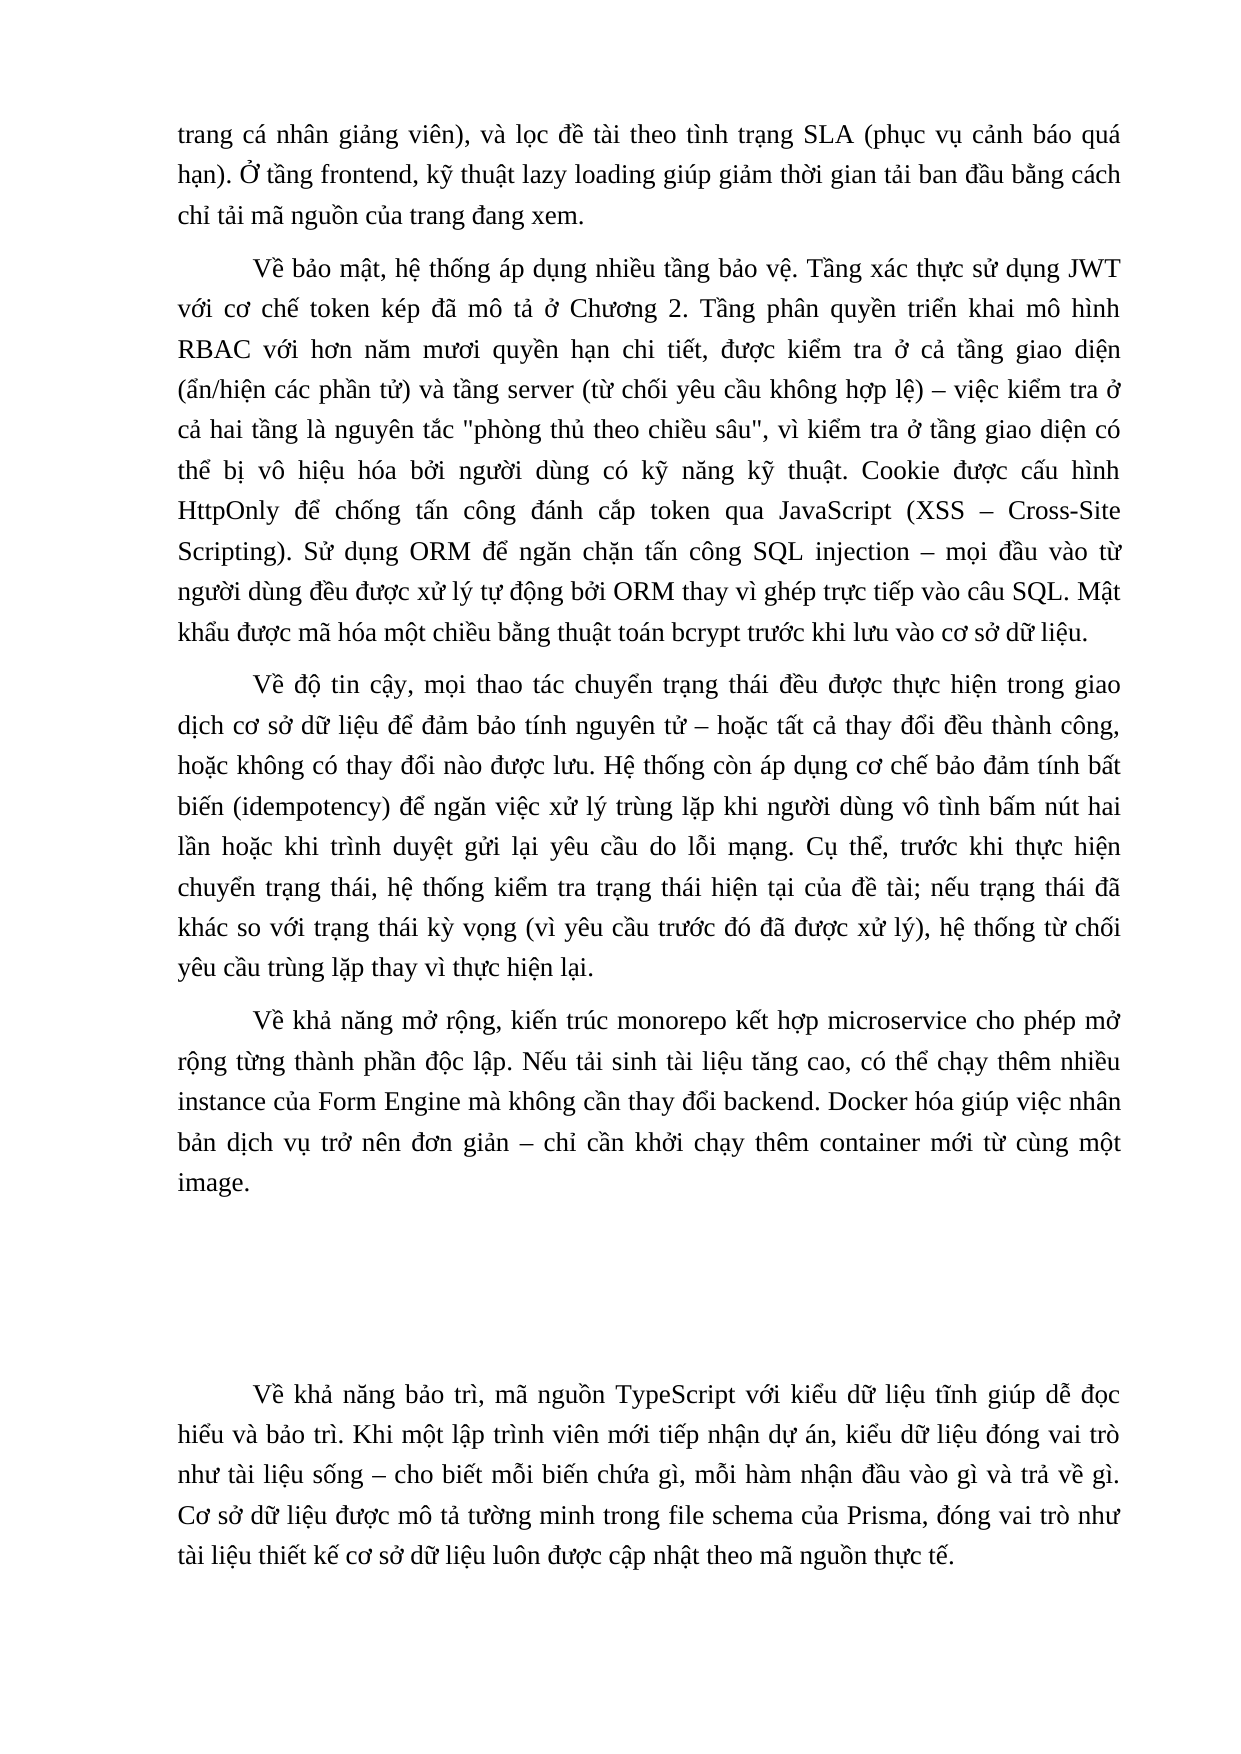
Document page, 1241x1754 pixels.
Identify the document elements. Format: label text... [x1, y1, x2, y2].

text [177, 118, 1122, 230]
text Về bảo mật, hệ thống áp dụng nhiều tầng bảo vệ. Tầng xác thực sử dụng JWT với cơ chế token kép đã mô tả ở Chương 2. Tầng phân quyền triển khai mô hình RBAC với hơn năm mươi quyền hạn chi tiết, được kiểm tra ở cả tầng giao diện (ẩn/hiện các phần tử) và tầng server (từ chối yêu cầu không hợp lệ) – việc kiểm tra ở cả hai tầng là nguyên tắc "phòng thủ theo chiều sâu", vì kiểm tra ở tầng giao diện có thể bị vô hiệu hóa bởi người dùng có kỹ năng kỹ thuật. Cookie được cấu hình HttpOnly để chống tấn công đánh cắp token qua JavaScript (XSS – Cross-Site Scripting). Sử dụng ORM để ngăn chặn tấn công SQL injection – mọi đầu vào từ người dùng đều được xử lý tự động bởi ORM thay vì ghép trực tiếp vào câu SQL. Mật khẩu được mã hóa một chiều bằng thuật toán bcrypt trước khi lưu vào cơ sở dữ liệu. [177, 252, 1122, 647]
text Về khả năng bảo trì, mã nguồn TypeScript với kiểu dữ liệu tĩnh giúp dễ đọc hiểu và bảo trì. Khi một lập trình viên mới tiếp nhận dự án, kiểu dữ liệu đóng vai trò như tài liệu sống – cho biết mỗi biến chứa gì, mỗi hàm nhận đầu vào gì và trả về gì. Cơ sở dữ liệu được mô tả tường minh trong file schema của Prisma, đóng vai trò như tài liệu thiết kế cơ sở dữ liệu luôn được cập nhật theo mã nguồn thực tế. [177, 1378, 1122, 1571]
text Về khả năng mở rộng, kiến trúc monorepo kết hợp microservice cho phép mở rộng từng thành phần độc lập. Nếu tải sinh tài liệu tăng cao, có thể chạy thêm nhiều instance của Form Engine mà không cần thay đổi backend. Docker hóa giúp việc nhân bản dịch vụ trở nên đơn giản – chỉ cần khởi chạy thêm container mới từ cùng một image. [177, 1004, 1122, 1197]
text Về độ tin cậy, mọi thao tác chuyển trạng thái đều được thực hiện trong giao dịch cơ sở dữ liệu để đảm bảo tính nguyên tử – hoặc tất cả thay đổi đều thành công, hoặc không có thay đổi nào được lưu. Hệ thống còn áp dụng cơ chế bảo đảm tính bất biến (idempotency) để ngăn việc xử lý trùng lặp khi người dùng vô tình bấm nút hai lần hoặc khi trình duyệt gửi lại yêu cầu do lỗi mạng. Cụ thể, trước khi thực hiện chuyển trạng thái, hệ thống kiểm tra trạng thái hiện tại của đề tài; nếu trạng thái đã khác so với trạng thái kỳ vọng (vì yêu cầu trước đó đã được xử lý), hệ thống từ chối yêu cầu trùng lặp thay vì thực hiện lại. [177, 668, 1122, 983]
